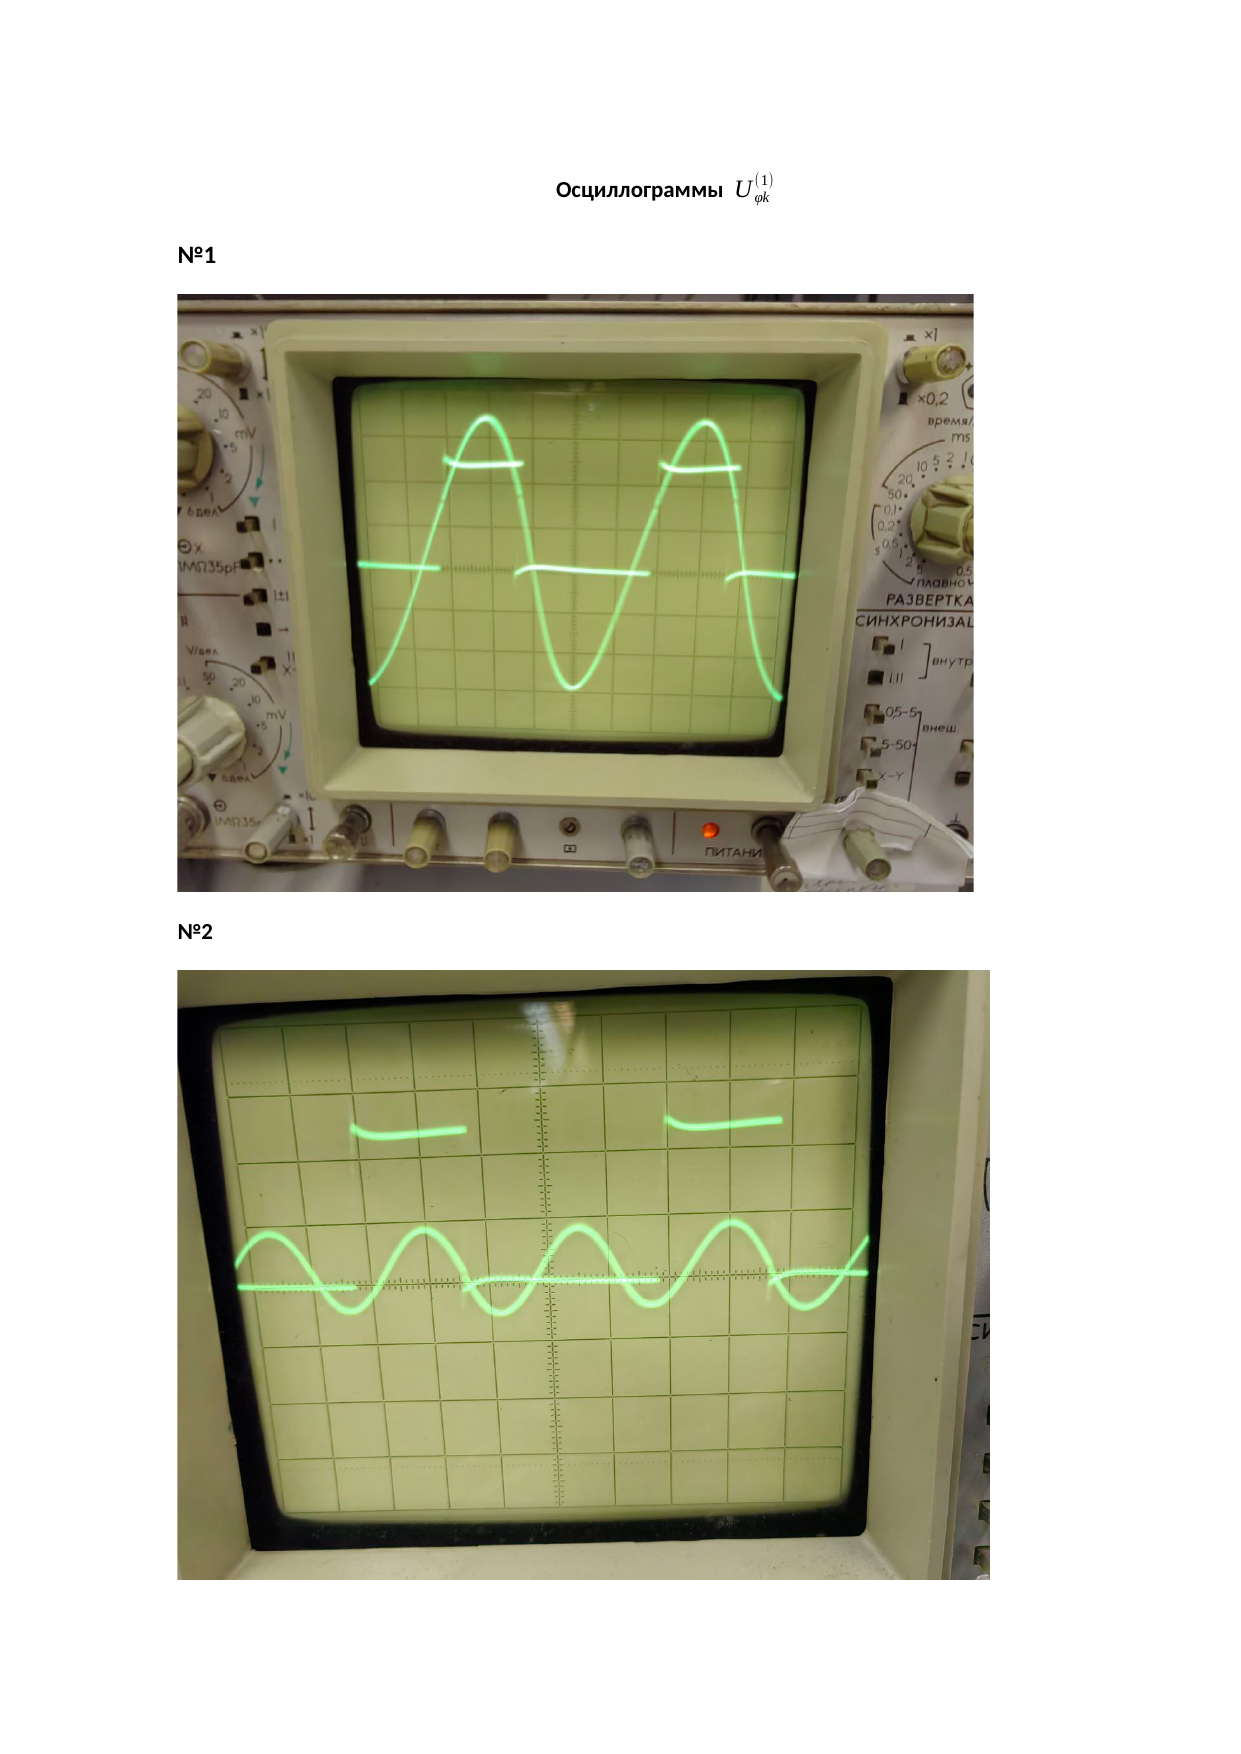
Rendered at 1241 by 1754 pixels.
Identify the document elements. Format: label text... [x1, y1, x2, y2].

text №2 [177, 917, 1152, 945]
picture [177, 294, 974, 892]
text №1 [177, 239, 1152, 269]
text Осциллограммы [177, 171, 1152, 212]
picture [177, 970, 990, 1580]
